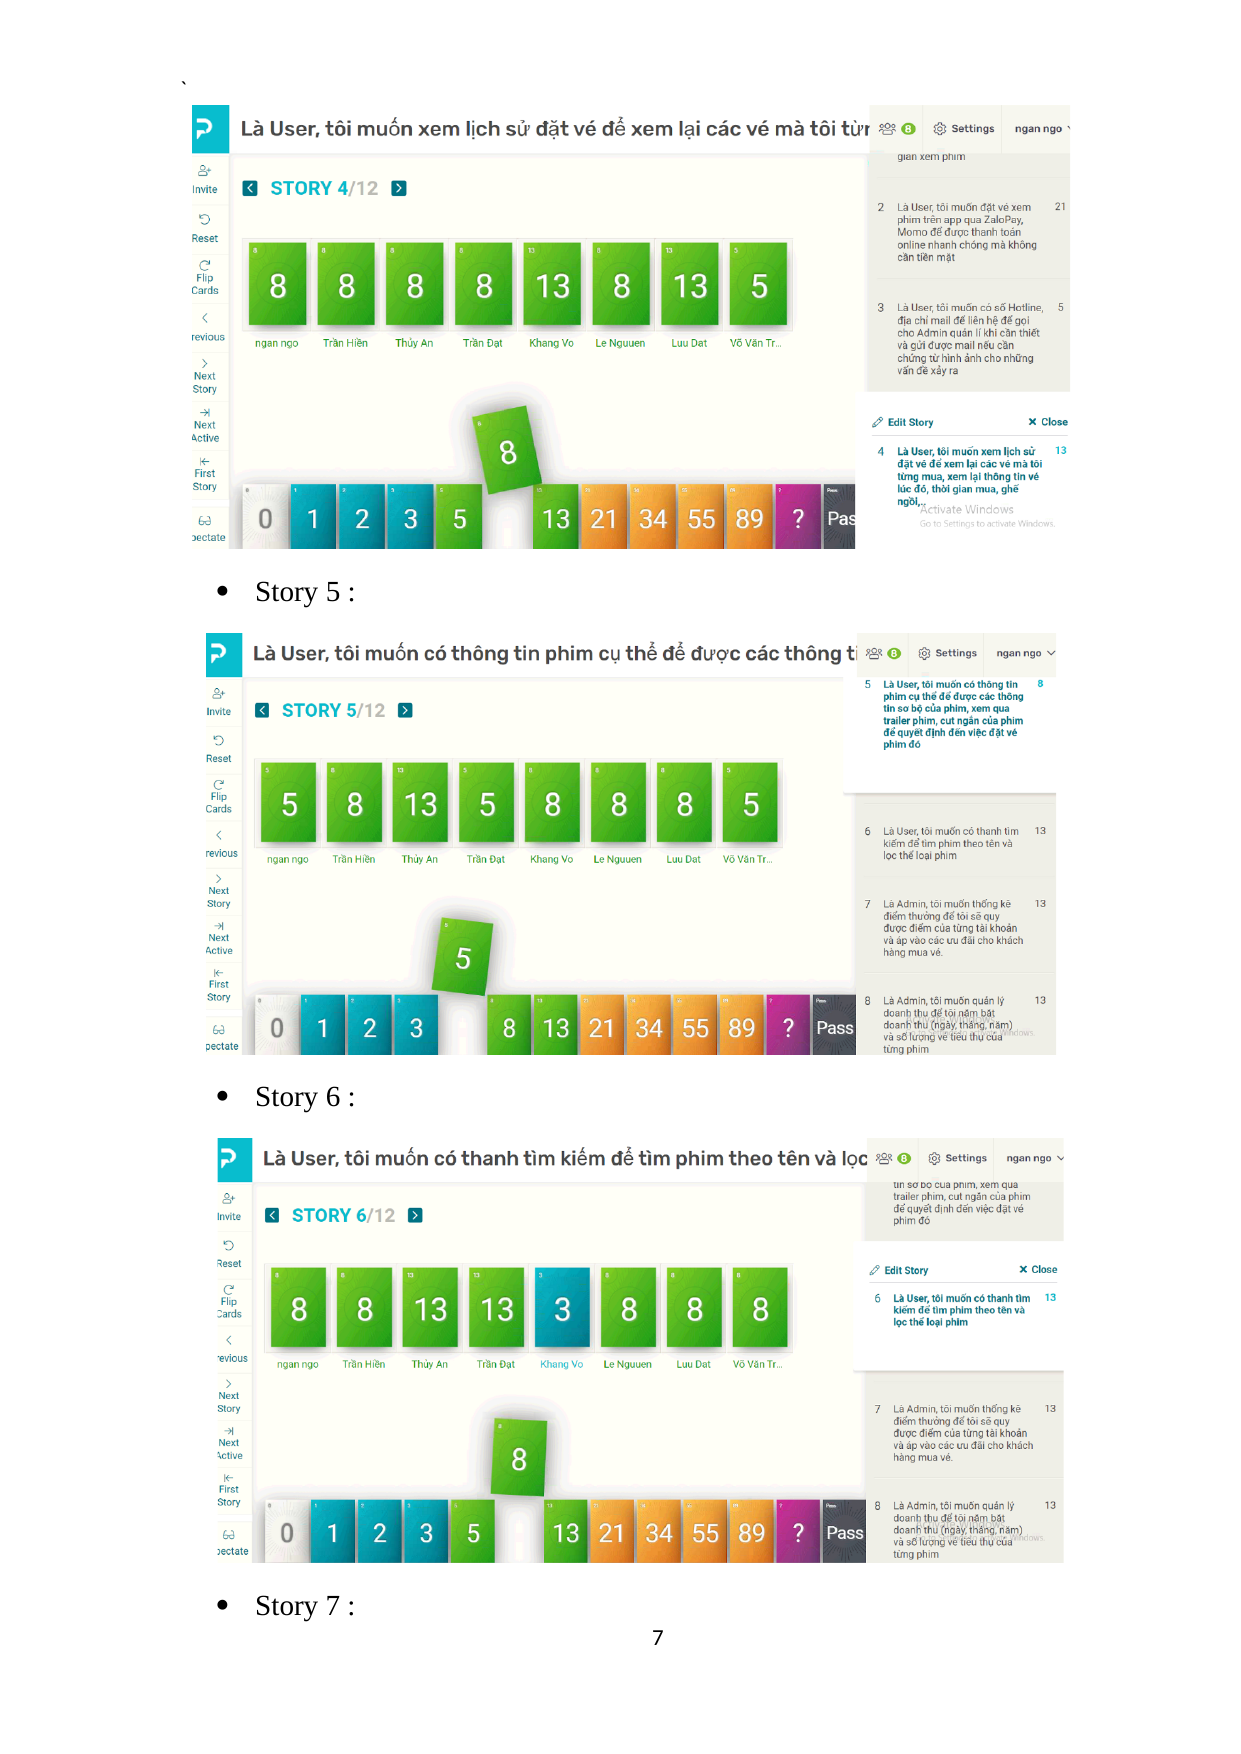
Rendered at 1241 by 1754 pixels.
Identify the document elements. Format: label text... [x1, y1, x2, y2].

picture [192, 105, 1071, 549]
list Story 5 : [217, 574, 1135, 607]
list Story 6 : [217, 1079, 1135, 1113]
picture [206, 633, 1057, 1055]
list Story 7 : [217, 1588, 1135, 1621]
picture [217, 1138, 1064, 1563]
